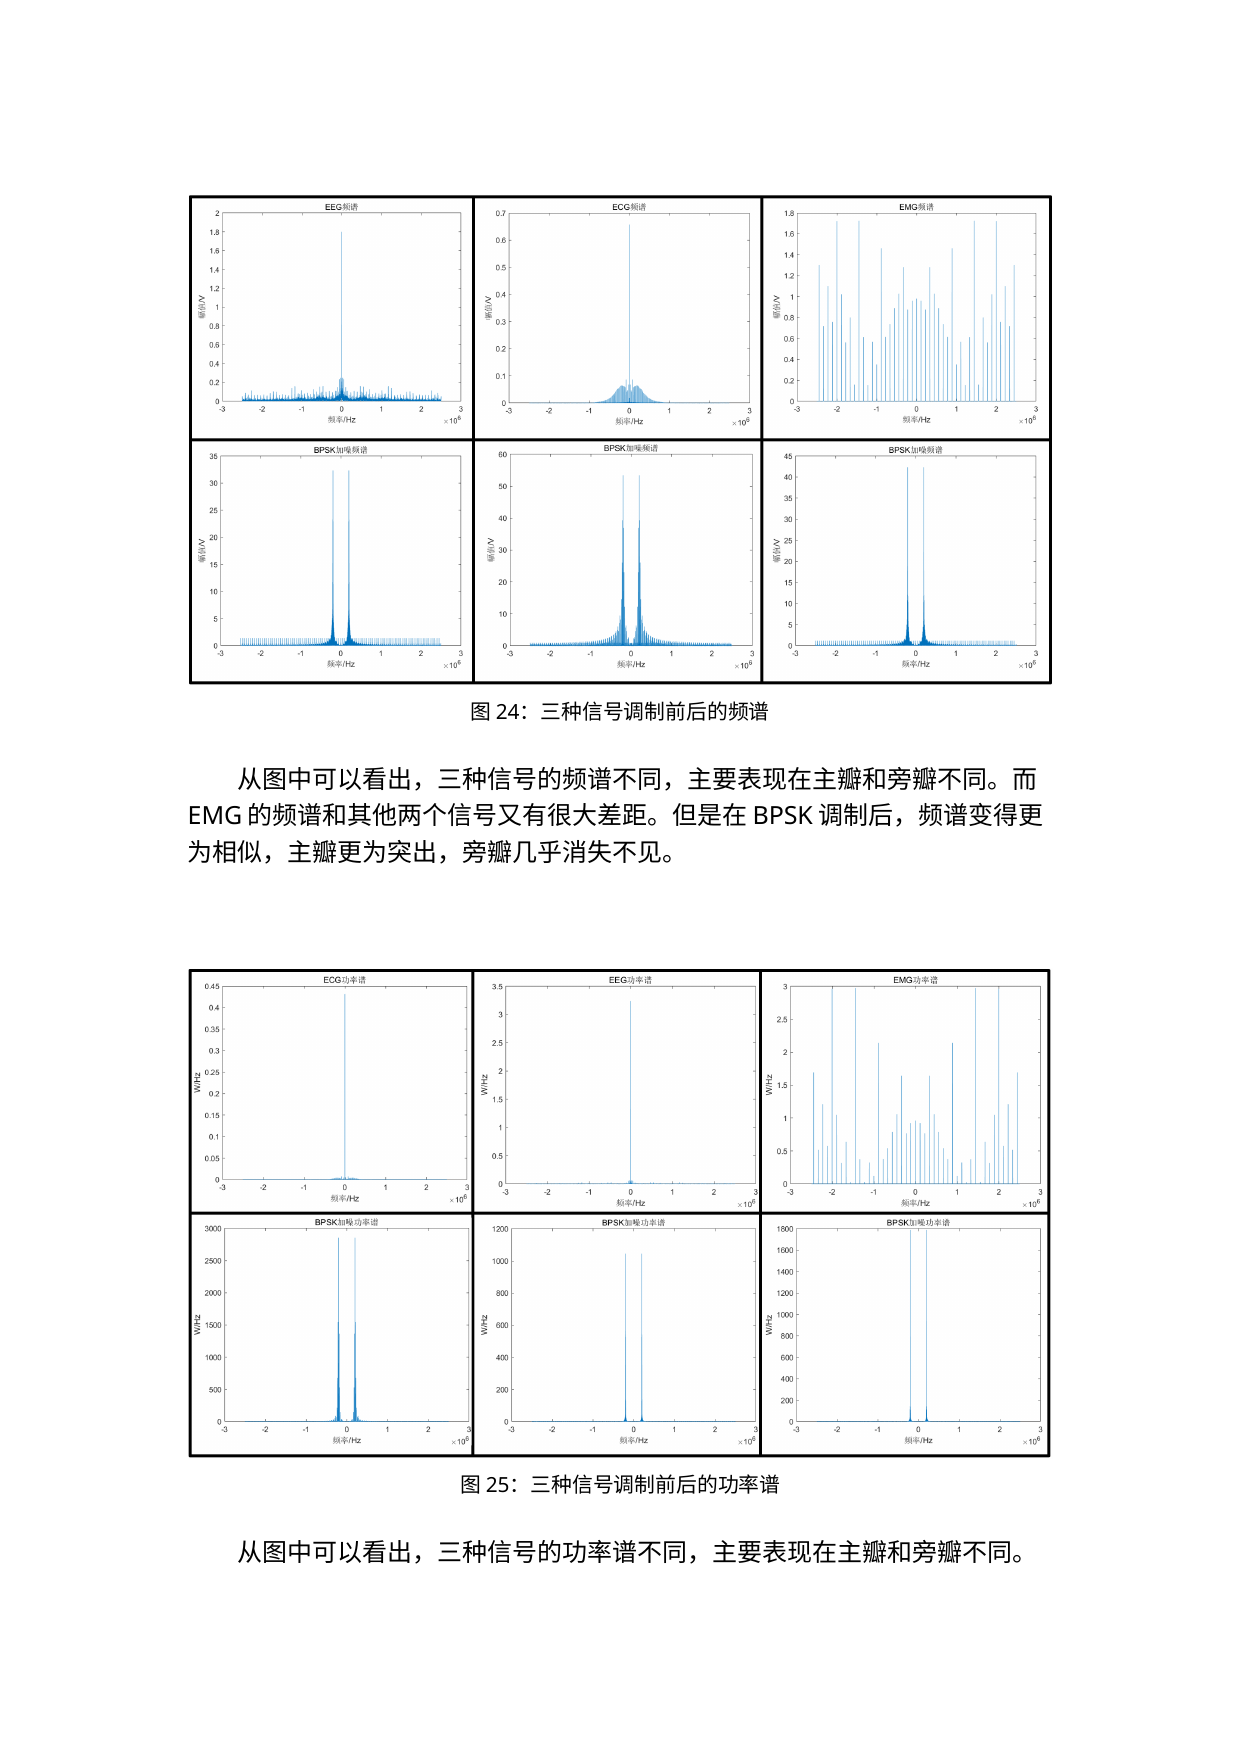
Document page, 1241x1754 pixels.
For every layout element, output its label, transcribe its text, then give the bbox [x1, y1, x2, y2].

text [187, 1533, 1053, 1569]
picture [187, 194, 1053, 686]
picture [187, 968, 1053, 1459]
text 从图中可以看出，三种信号的频谱不同，主要表现在主瓣和旁瓣不同。而EMG的频谱和其他两个信号又有很大差距。但是在BPSK调制后，频谱变得更为相似，主瓣更为突出，旁瓣几乎消失不见。 [187, 759, 1053, 868]
